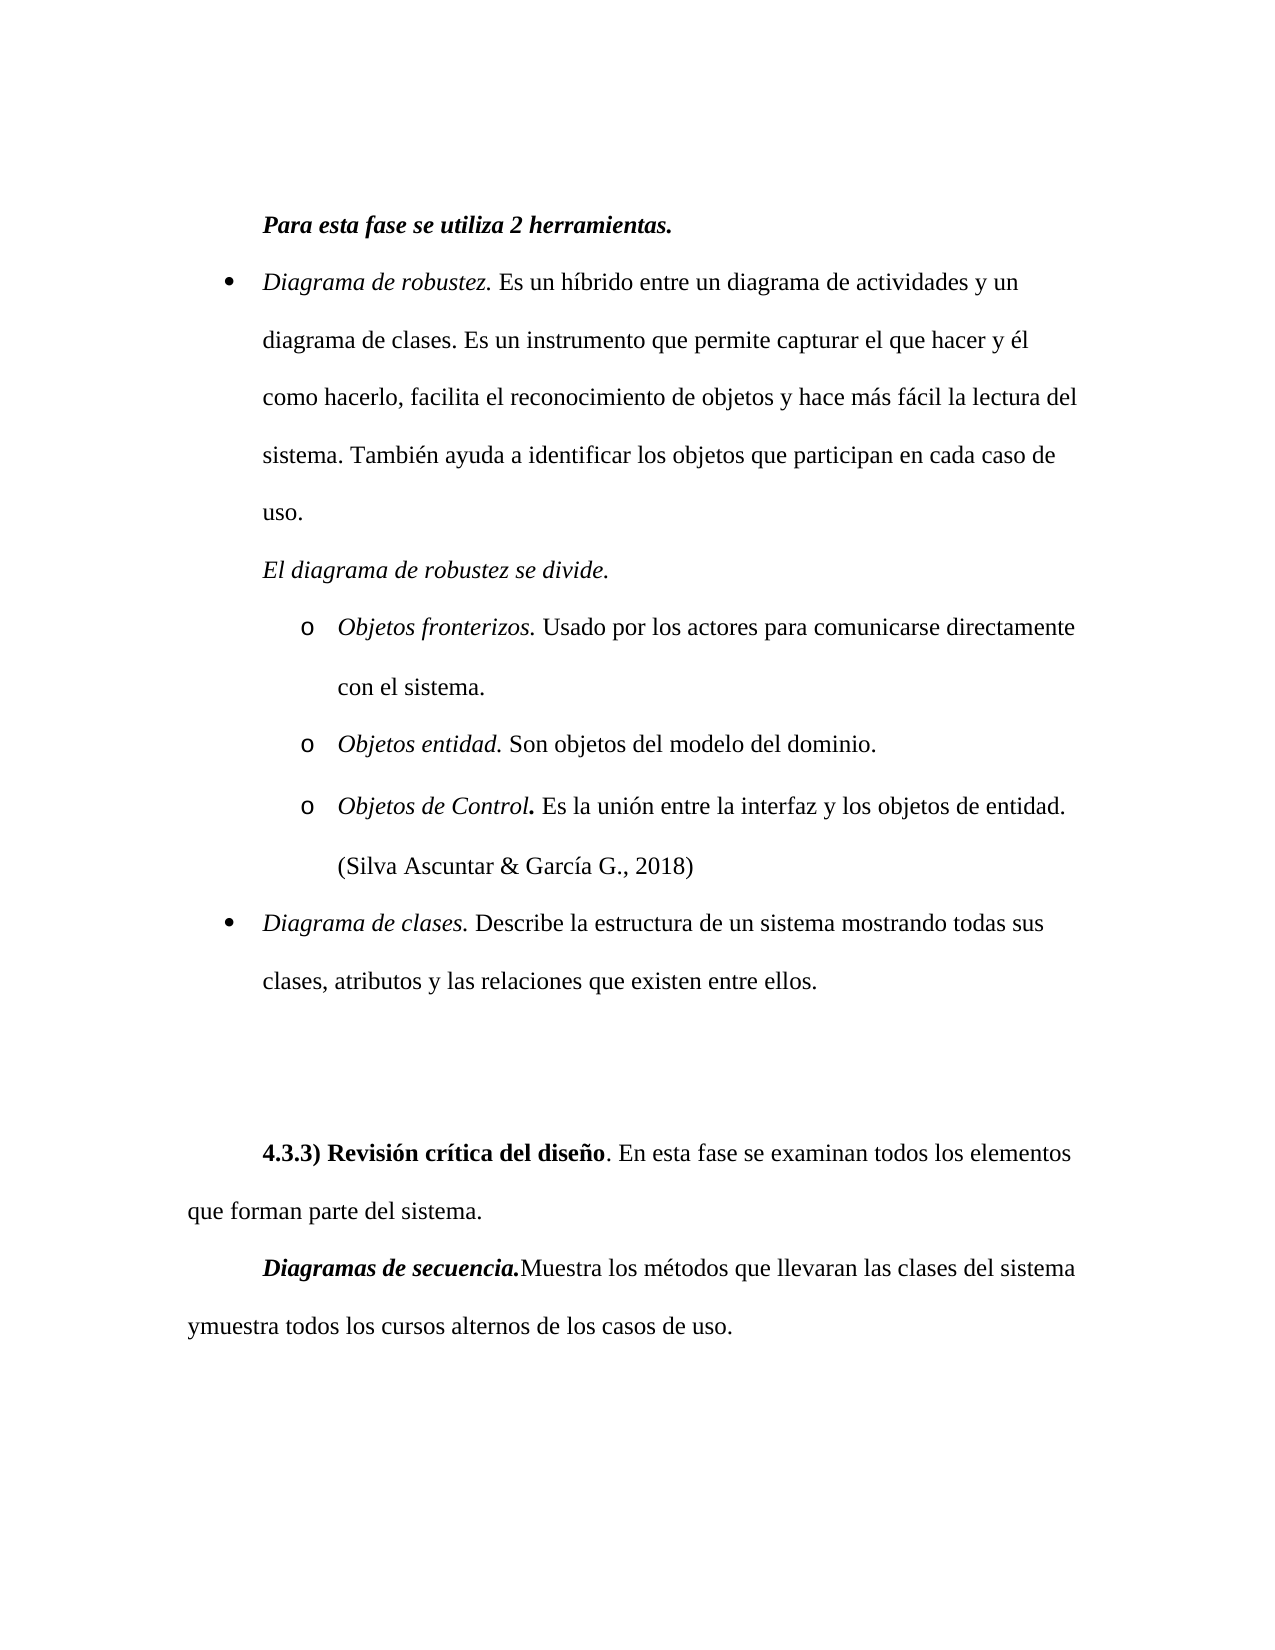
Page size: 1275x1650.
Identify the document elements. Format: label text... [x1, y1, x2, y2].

list Diagrama de robustez. Es un híbrido entre un diagrama de actividades y un diagrama de clases. Es un instrumento que permite capturar el que hacer y él como hacerlo, facilita el reconocimiento de objetos y hace más fácil la lectura del sistema. También ayuda a identificar los objetos que participan en cada caso de uso. [225, 267, 1087, 526]
list Objetos entidad. Son objetos del modelo del dominio. [300, 729, 1087, 760]
text Para esta fase se utiliza 2 herramientas. [187, 210, 1087, 239]
list Objetos fronterizos. Usado por los actores para comunicarse directamente con el sistema. [300, 612, 1087, 701]
list Objetos de Control. Es la unión entre la interfaz y los objetos de entidad. [300, 791, 1087, 879]
text 4.3.3) Revisión crítica del diseño. En esta fase se examinan todos los elementos que forman parte del sistema. [187, 1138, 1087, 1224]
text Diagramas de secuencia.Muestra los métodos que llevaran las clases del sistema ymuestra todos los cursos alternos de los casos de uso. [187, 1253, 1087, 1339]
list Diagrama de clases. Describe la estructura de un sistema mostrando todas sus clases, atributos y las relaciones que existen entre ellos. [225, 908, 1087, 994]
text El diagrama de robustez se divide. [262, 555, 1087, 584]
